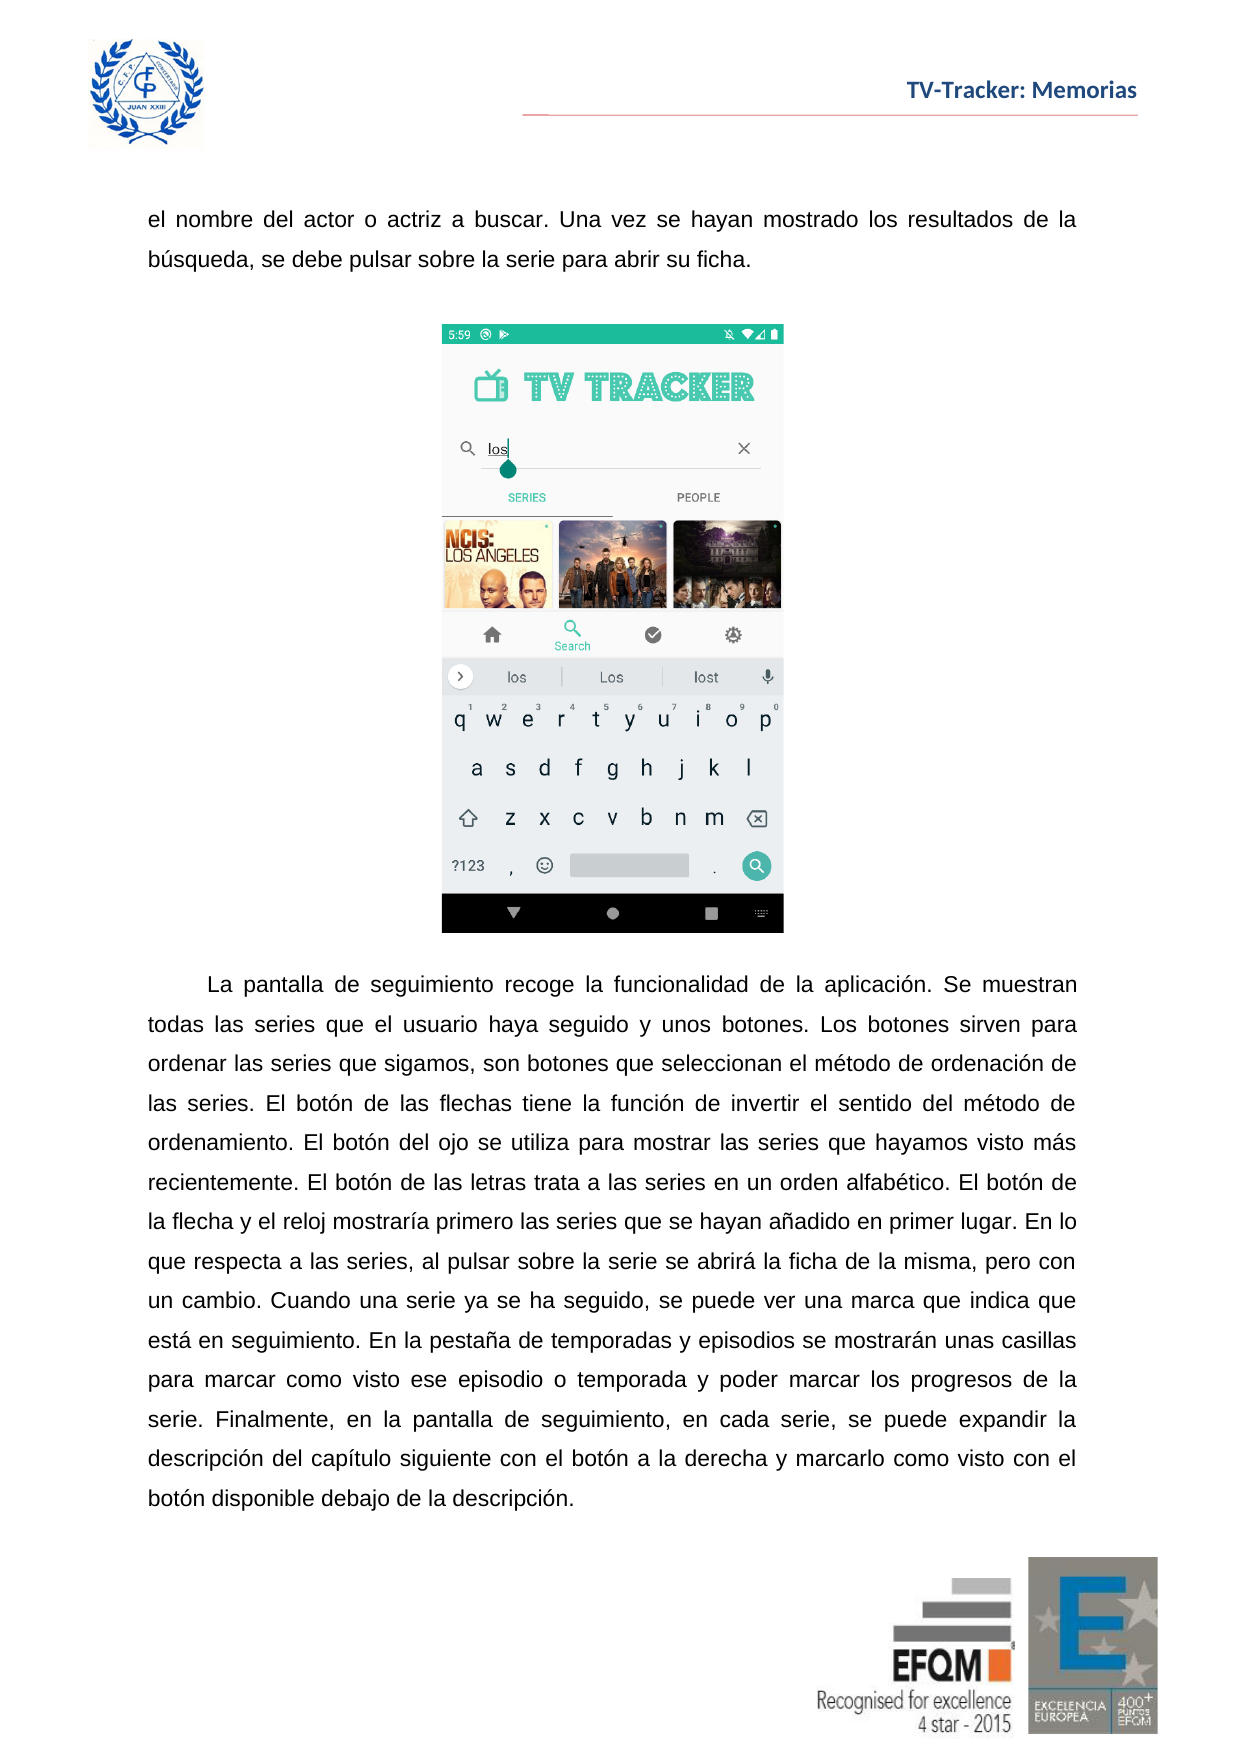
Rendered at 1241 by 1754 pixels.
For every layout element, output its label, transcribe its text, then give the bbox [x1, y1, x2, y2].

text La pantalla de seguimiento recoge la funcionalidad de la aplicación. Se muestran todas las series que el usuario haya seguido y unos botones. Los botones sirven para ordenar las series que sigamos, son botones que seleccionan el método de ordenación de las series. El botón de las flechas tiene la función de invertir el sentido del método de ordenamiento. El botón del ojo se utiliza para mostrar las series que hayamos visto más recientemente. El botón de las letras trata a las series en un orden alfabético. El botón de la flecha y el reloj mostraría primero las series que se hayan añadido en primer lugar. En lo que respecta a las series, al pulsar sobre la serie se abrirá la ficha de la misma, pero con un cambio. Cuando una serie ya se ha seguido, se puede ver una marca que indica que está en seguimiento. En la pestaña de temporadas y episodios se mostrarán unas casillas para marcar como visto ese episodio o temporada y poder marcar los progresos de la serie. Finalmente, en la pantalla de seguimiento, en cada serie, se puede expandir la descripción del capítulo siguiente con el botón a la derecha y marcarlo como visto con el botón disponible debajo de la descripción. [148, 349, 1078, 1511]
picture [441, 324, 784, 349]
picture [87, 39, 206, 152]
picture [1028, 1557, 1158, 1734]
